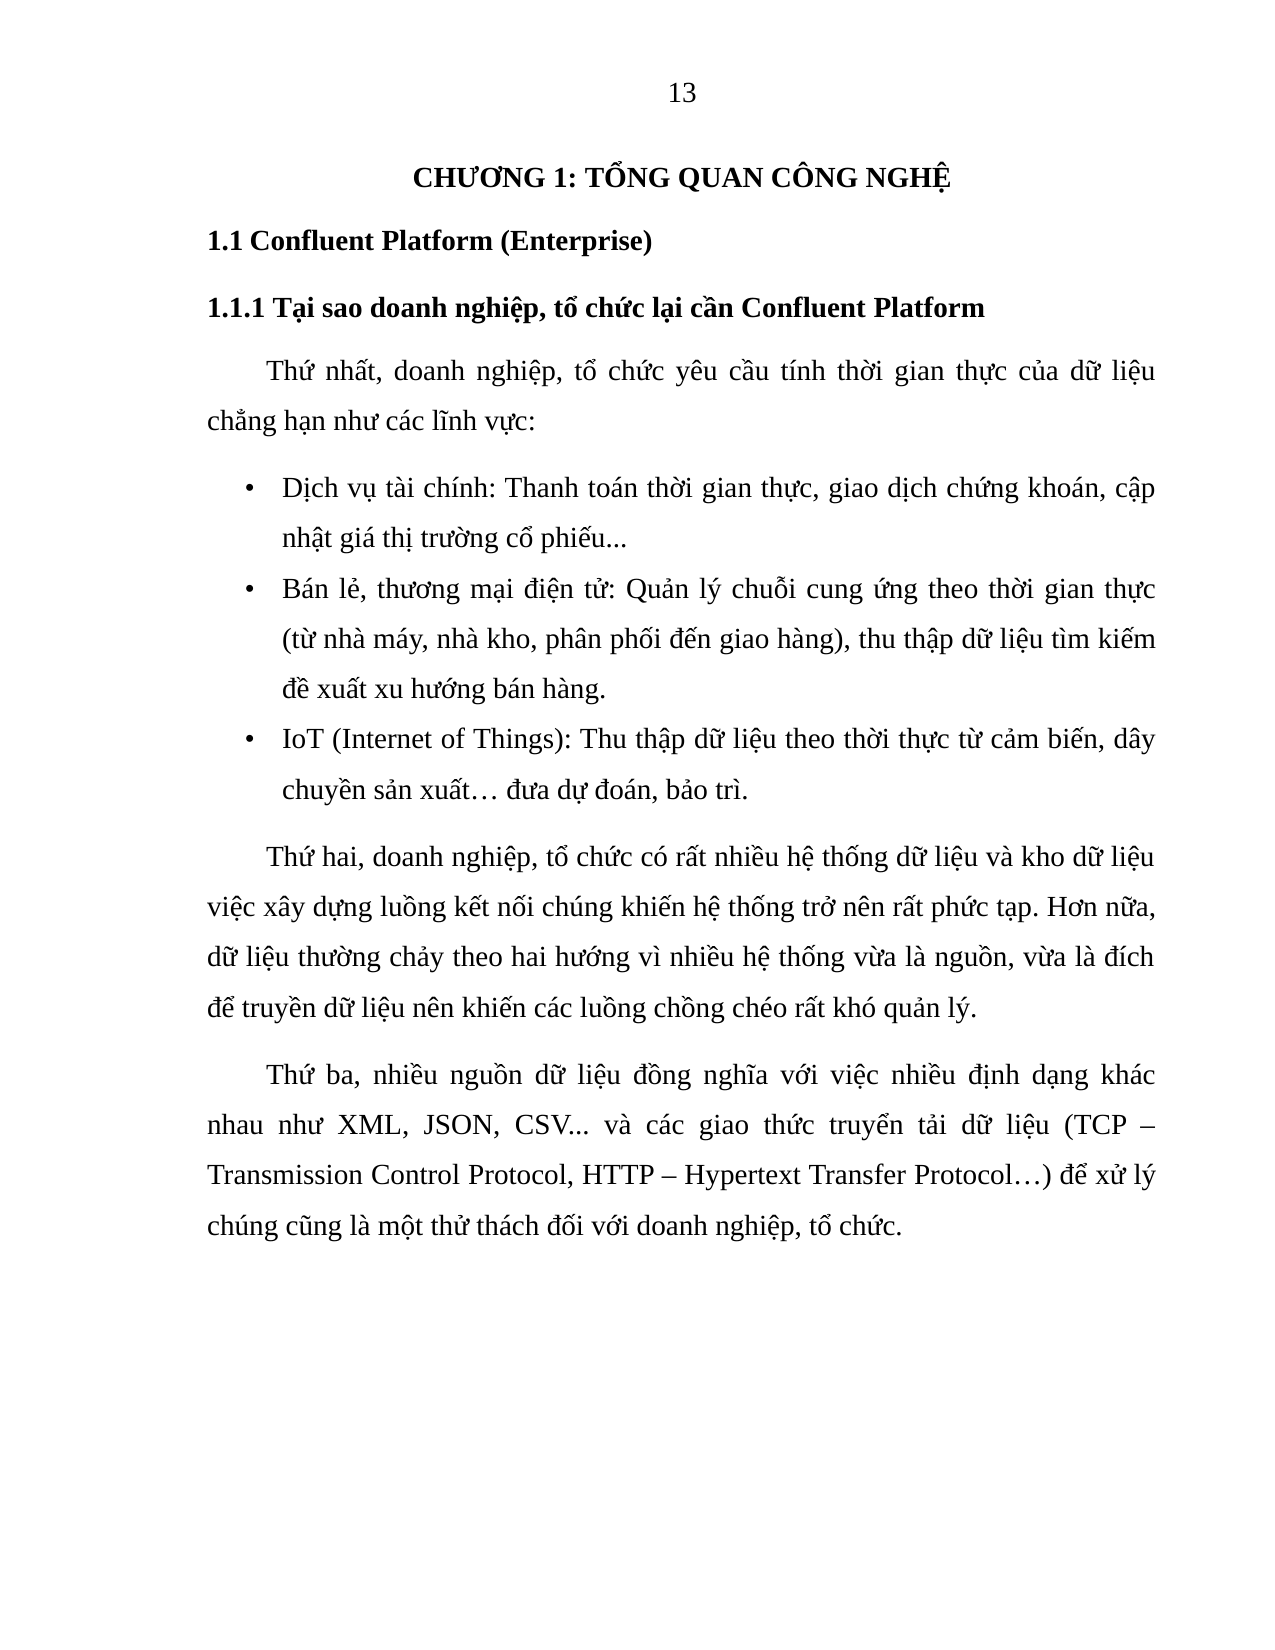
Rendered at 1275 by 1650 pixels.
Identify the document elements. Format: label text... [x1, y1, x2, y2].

list IoT (Internet of Things): Thu thập dữ liệu theo thời thực từ cảm biến, dây chuyền sản xuất… đưa dự đoán, bảo trì. [244, 722, 1157, 806]
text Thứ hai, doanh nghiệp, tổ chức có rất nhiều hệ thống dữ liệu và kho dữ liệu việc xây dựng luồng kết nối chúng khiến hệ thống trở nên rất phức tạp. Hơn nữa, dữ liệu thường chảy theo hai hướng vì nhiều hệ thống vừa là nguồn, vừa là đích để truyền dữ liệu nên khiến các luồng chồng chéo rất khó quản lý. [207, 839, 1157, 1023]
list Dịch vụ tài chính: Thanh toán thời gian thực, giao dịch chứng khoán, cập nhật giá thị trường cổ phiếu... [244, 470, 1157, 554]
text Thứ nhất, doanh nghiệp, tổ chức yêu cầu tính thời gian thực của dữ liệu chẳng hạn như các lĩnh vực: [207, 353, 1157, 437]
list Confluent Platform (Enterprise) [207, 223, 1157, 257]
subtitle 1.1.1 Tại sao doanh nghiệp, tổ chức lại cần Confluent Platform [207, 290, 1157, 323]
list Bán lẻ, thương mại điện tử: Quản lý chuỗi cung ứng theo thời gian thực (từ nhà máy, nhà kho, phân phối đến giao hàng), thu thập dữ liệu tìm kiếm đề xuất xu hướng bán hàng. [244, 571, 1157, 705]
text Thứ ba, nhiều nguồn dữ liệu đồng nghĩa với việc nhiều định dạng khác nhau như XML, JSON, CSV... và các giao thức truyển tải dữ liệu (TCP – Transmission Control Protocol, HTTP – Hypertext Transfer Protocol…) để xử lý chúng cũng là một thử thách đối với doanh nghiệp, tổ chức. [207, 1057, 1157, 1241]
subtitle CHƯƠNG 1: TỔNG QUAN CÔNG NGHỆ [207, 160, 1157, 194]
